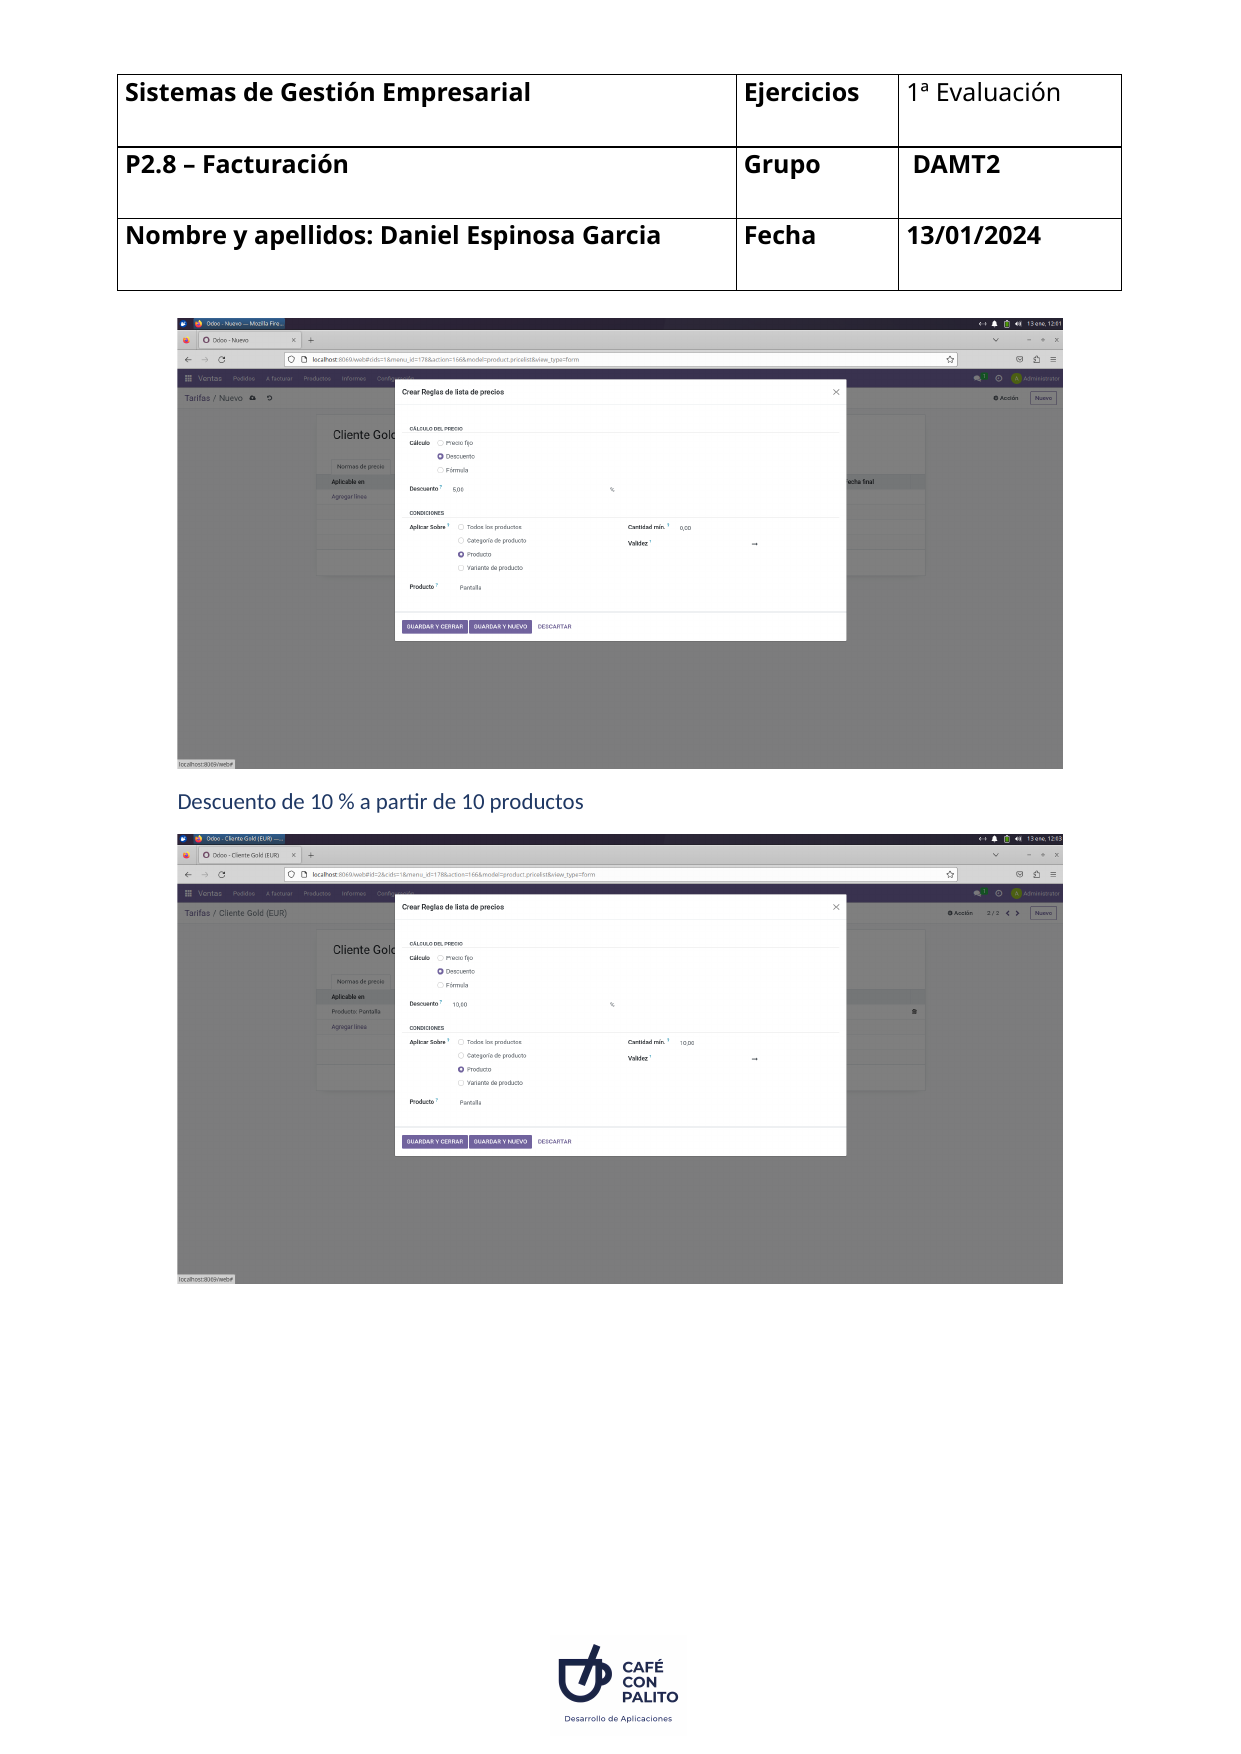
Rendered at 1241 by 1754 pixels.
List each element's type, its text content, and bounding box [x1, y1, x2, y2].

text Descuento de 10 % a partir de 10 productos [177, 787, 1063, 815]
picture [177, 318, 1063, 769]
picture [177, 834, 1063, 1284]
picture [549, 1635, 688, 1736]
